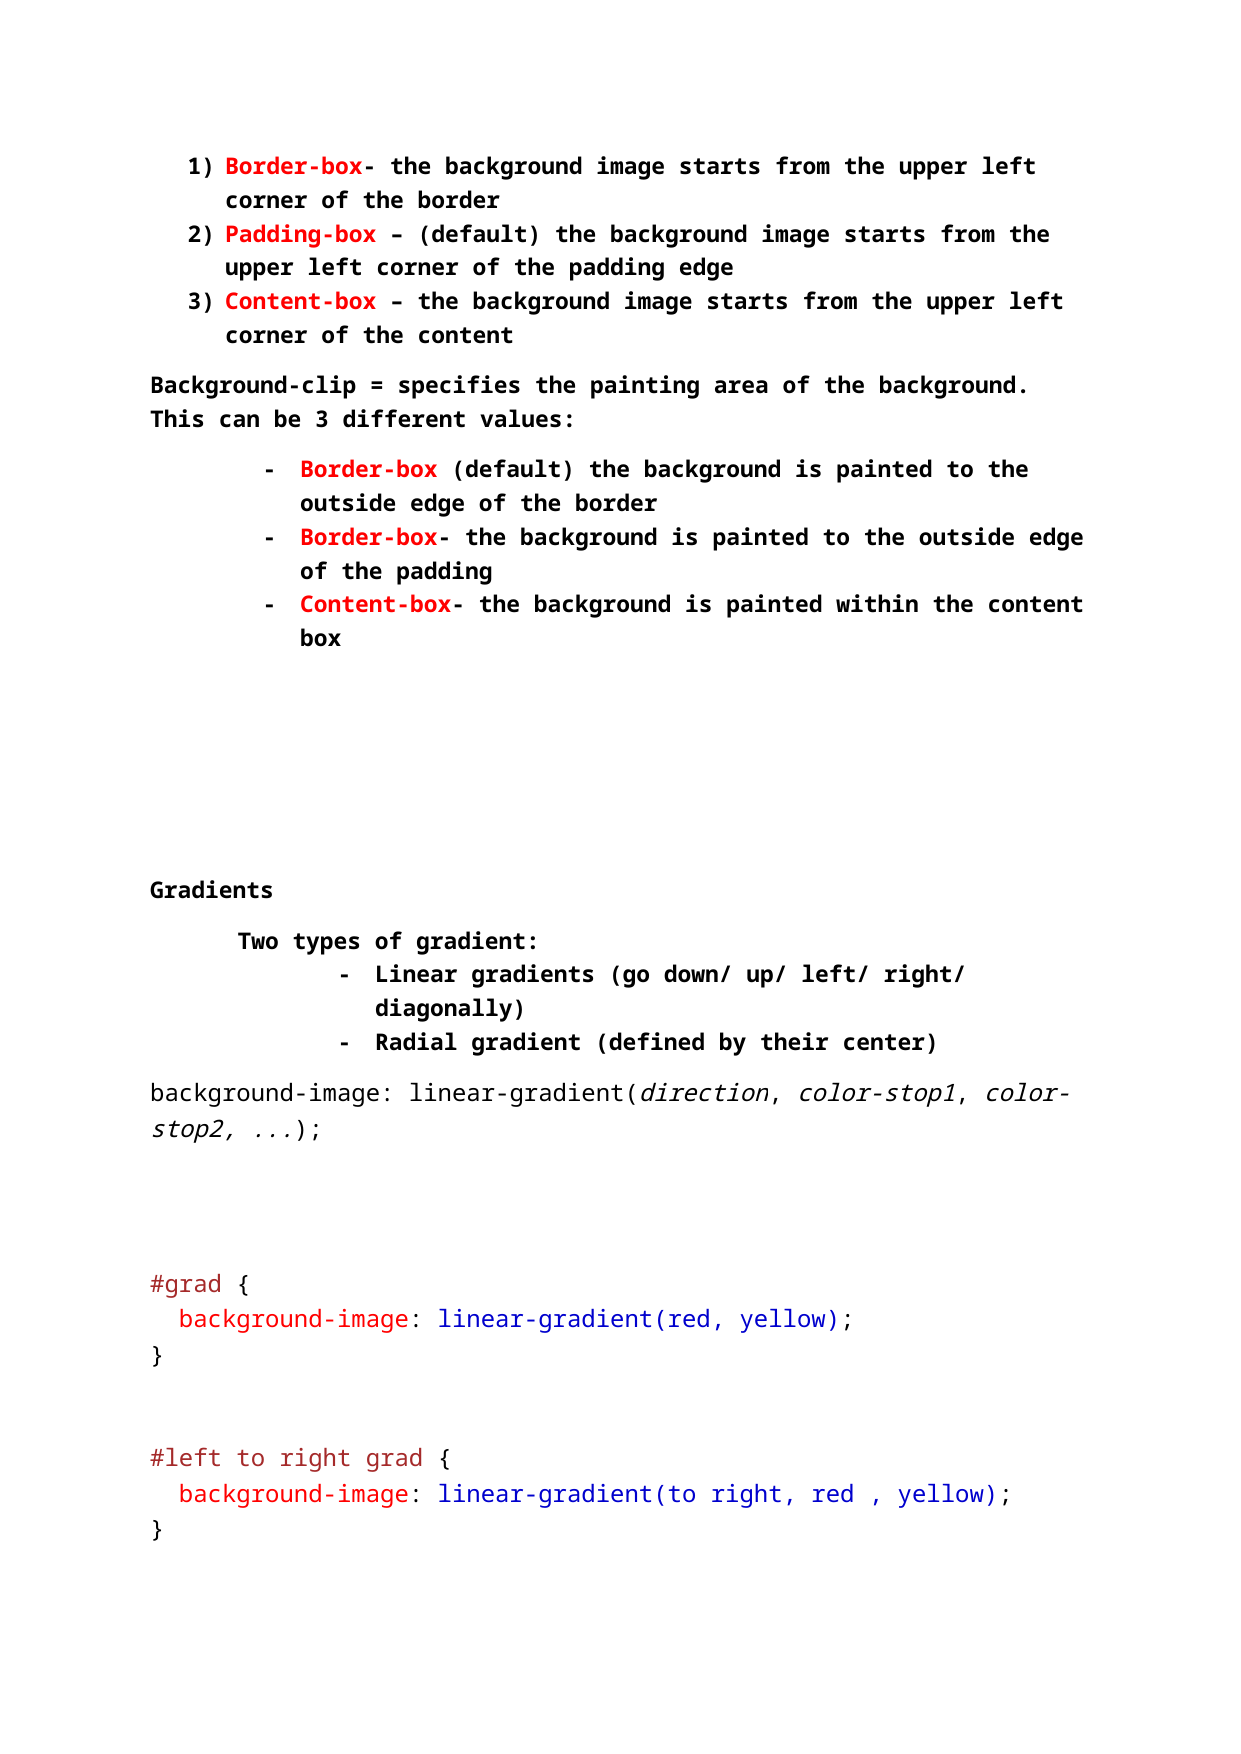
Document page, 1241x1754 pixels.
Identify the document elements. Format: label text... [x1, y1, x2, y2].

text Background-clip = specifies the painting area of the background. This can be 3 different values: [150, 369, 1090, 434]
list Radial gradient (defined by their center) [337, 1026, 1090, 1057]
text #grad { background-image: linear-gradient(red, yellow); } [150, 1267, 1090, 1370]
list Content-box – the background image starts from the upper left corner of the content [187, 285, 1090, 350]
text #left to right grad { background-image: linear-gradient(to right, red , yellow); } [150, 1441, 1090, 1544]
text Gradients [150, 874, 1090, 905]
text background-image: linear-gradient(direction, color-stop1, color-stop2, ...); [150, 1076, 1090, 1144]
list Linear gradients (go down/ up/ left/ right/ diagonally) [337, 958, 1090, 1023]
list Border-box (default) the background is painted to the outside edge of the border [262, 453, 1090, 518]
list Content-box- the background is painted within the content box [262, 588, 1090, 653]
list Two types of gradient: [237, 924, 1090, 956]
list Border-box- the background image starts from the upper left corner of the border [187, 150, 1090, 215]
list Border-box- the background is painted to the outside edge of the padding [262, 521, 1090, 586]
list Padding-box – (default) the background image starts from the upper left corner of the padding edge [187, 217, 1090, 282]
